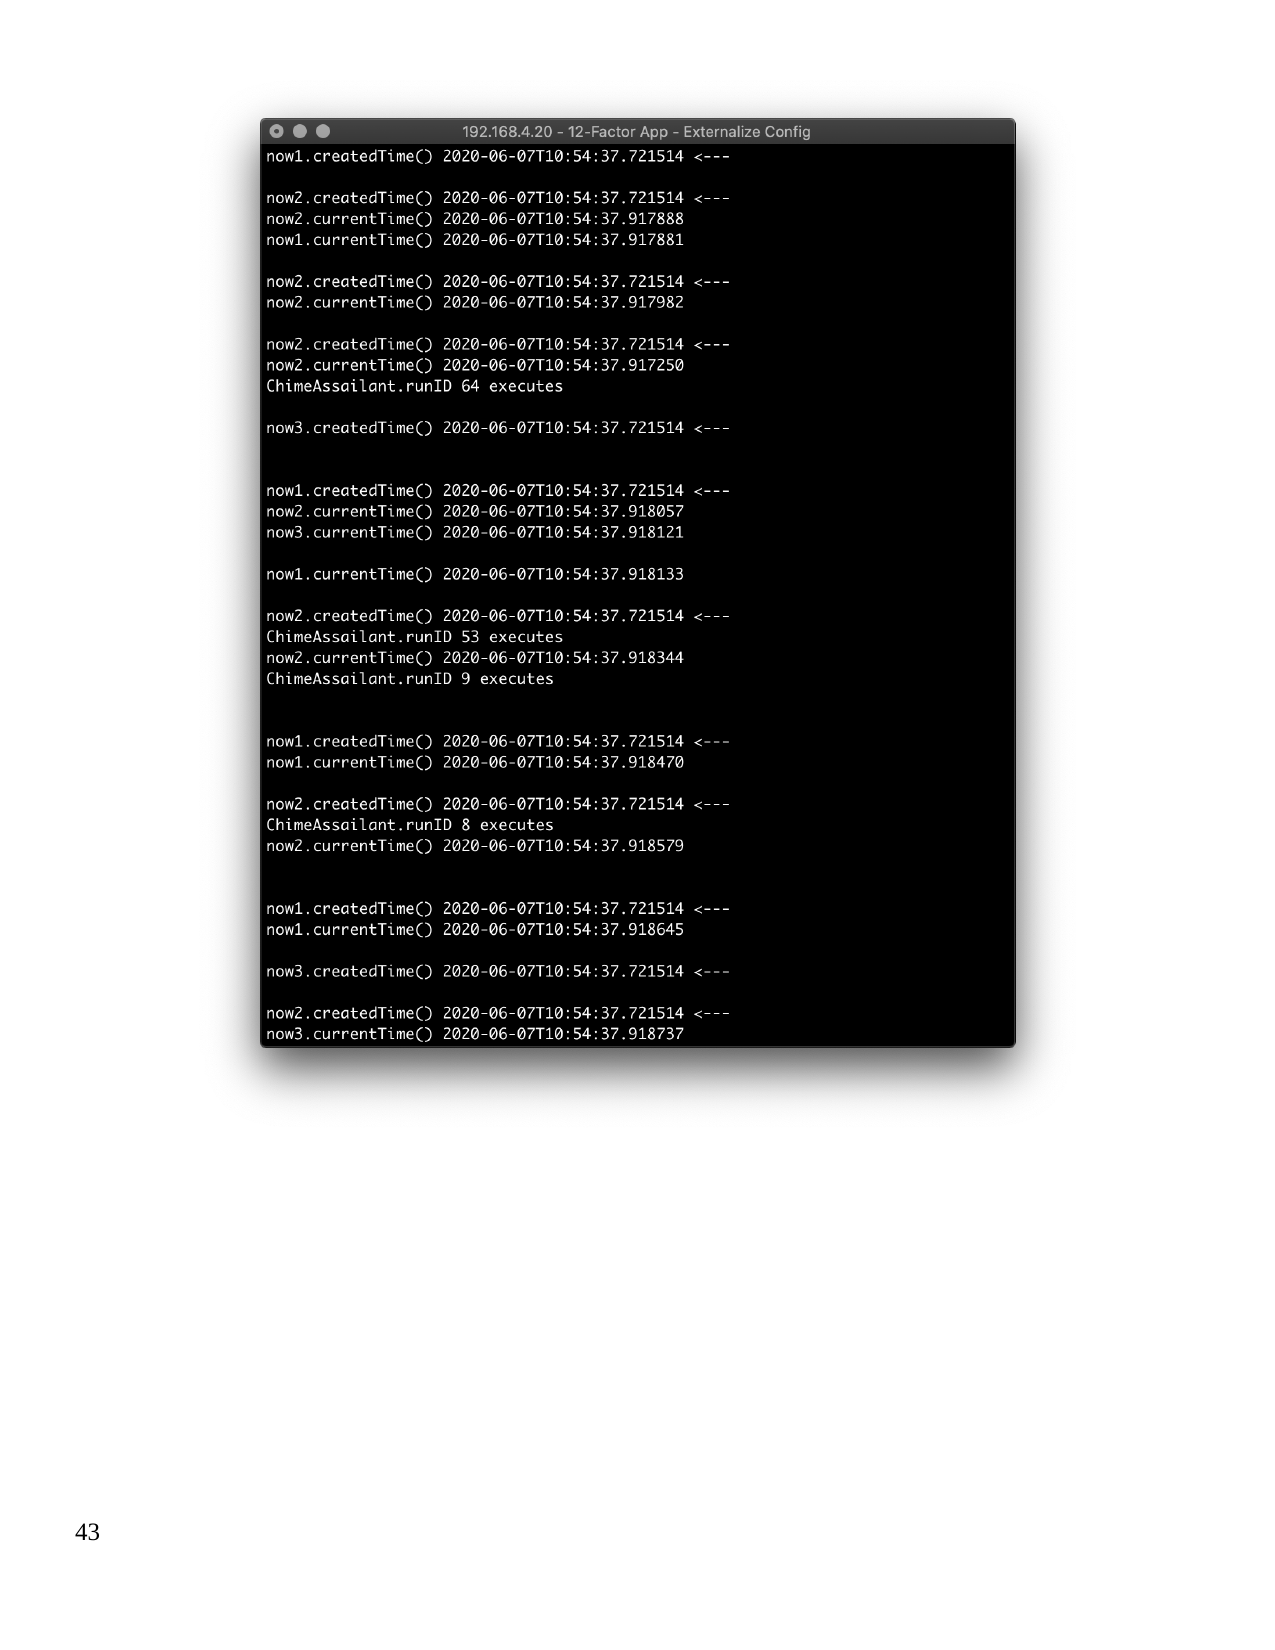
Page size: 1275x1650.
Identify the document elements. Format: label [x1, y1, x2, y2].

picture [195, 75, 1080, 1133]
